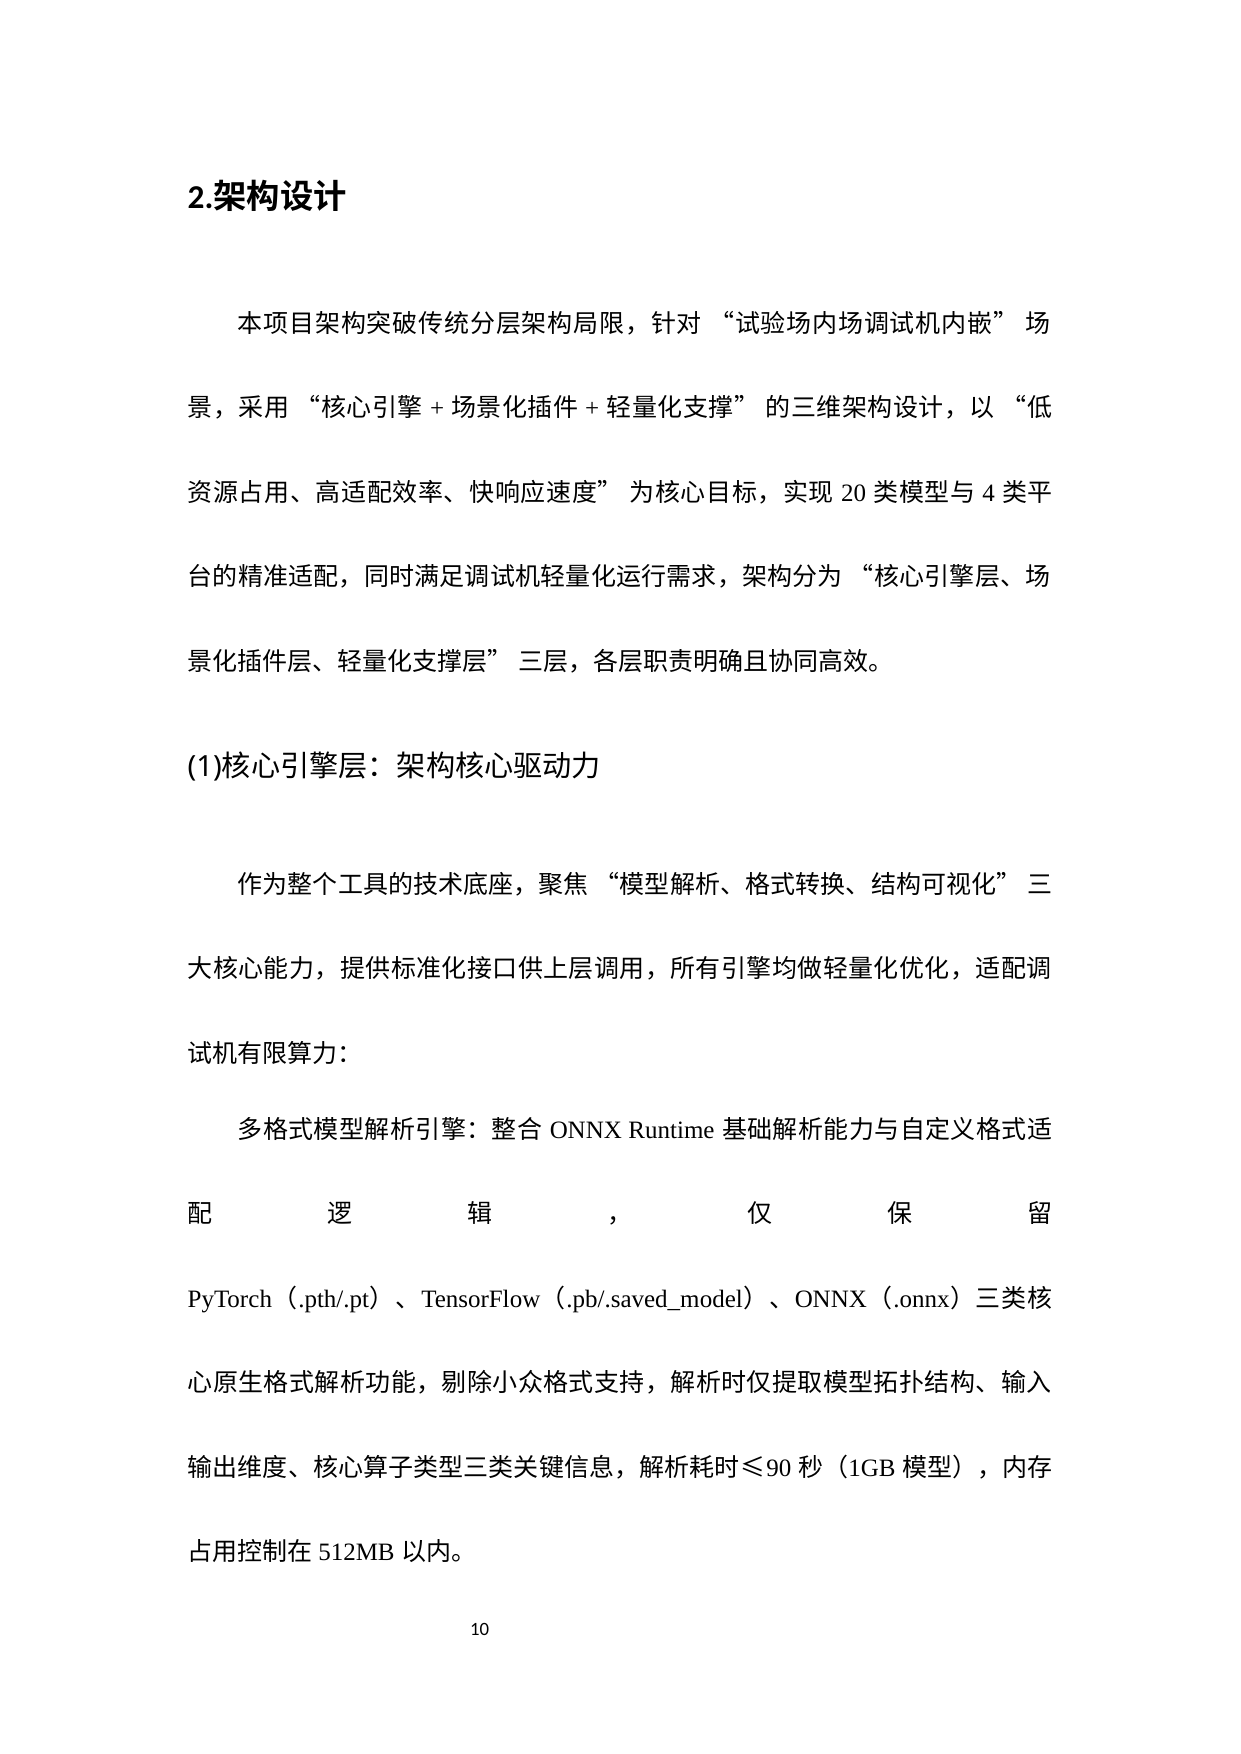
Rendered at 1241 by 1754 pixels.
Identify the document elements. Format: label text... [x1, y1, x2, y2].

subtitle (1)核心引擎层：架构核心驱动力 [187, 732, 1053, 797]
text 本项目架构突破传统分层架构局限，针对 “试验场内场调试机内嵌” 场景，采用 “核心引擎 + 场景化插件 + 轻量化支撑” 的三维架构设计，以 “低资源占用、高适配效率、快响应速度” 为核心目标，实现 20 类模型与 4 类平台的精准适配，同时满足调试机轻量化运行需求，架构分为 “核心引擎层、场景化插件层、轻量化支撑层” 三层，各层职责明确且协同高效。 [187, 289, 1053, 692]
text 多格式模型解析引擎：整合 ONNX Runtime 基础解析能力与自定义格式适配逻辑，仅保留 PyTorch（.pth/.pt）、TensorFlow（.pb/.saved_model）、ONNX（.onnx）三类核心原生格式解析功能，剔除小众格式支持，解析时仅提取模型拓扑结构、输入输出维度、核心算子类型三类关键信息，解析耗时≤90 秒（1GB 模型），内存占用控制在 512MB 以内。 [187, 1095, 1053, 1582]
subtitle 2.架构设计 [187, 162, 1053, 227]
text 作为整个工具的技术底座，聚焦 “模型解析、格式转换、结构可视化” 三大核心能力，提供标准化接口供上层调用，所有引擎均做轻量化优化，适配调试机有限算力： [187, 850, 1053, 1084]
